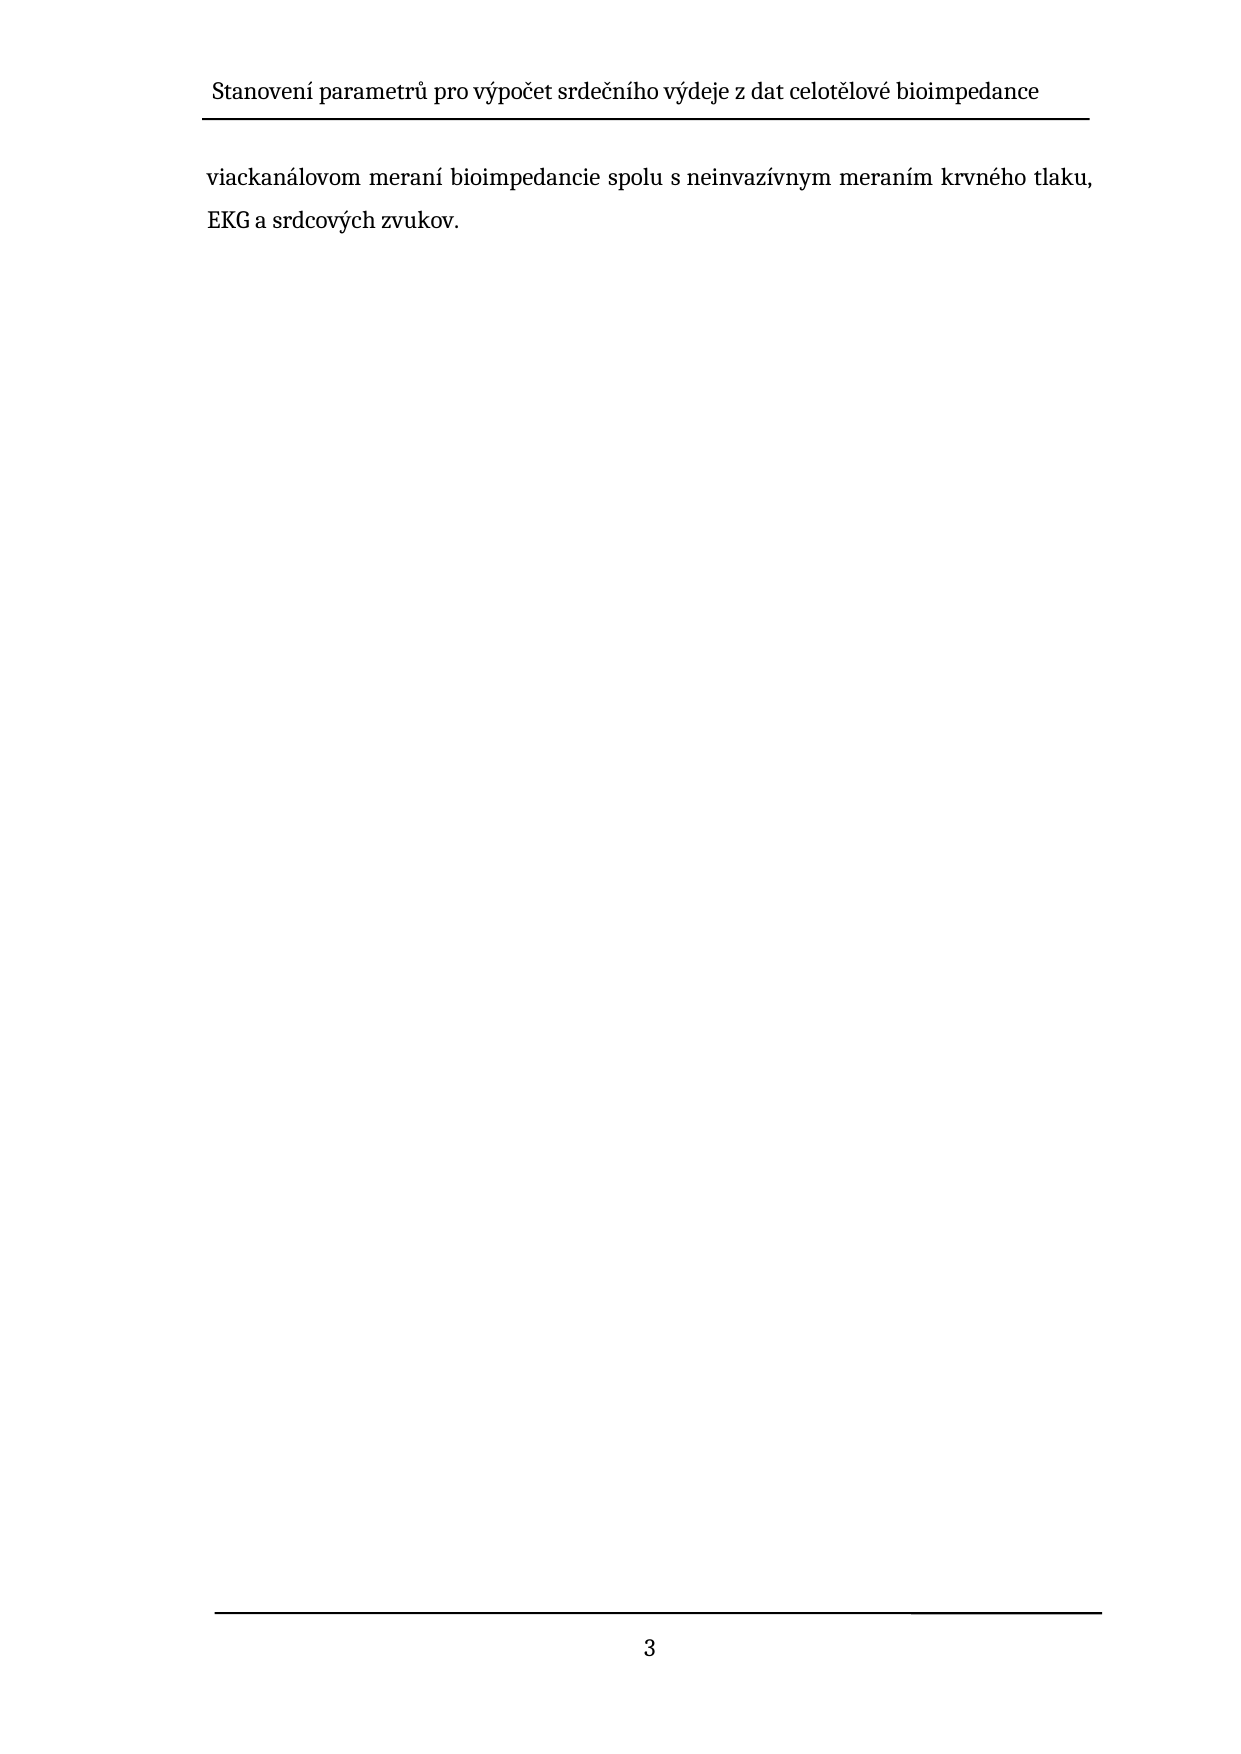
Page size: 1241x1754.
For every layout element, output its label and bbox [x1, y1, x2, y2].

text [207, 163, 1092, 235]
